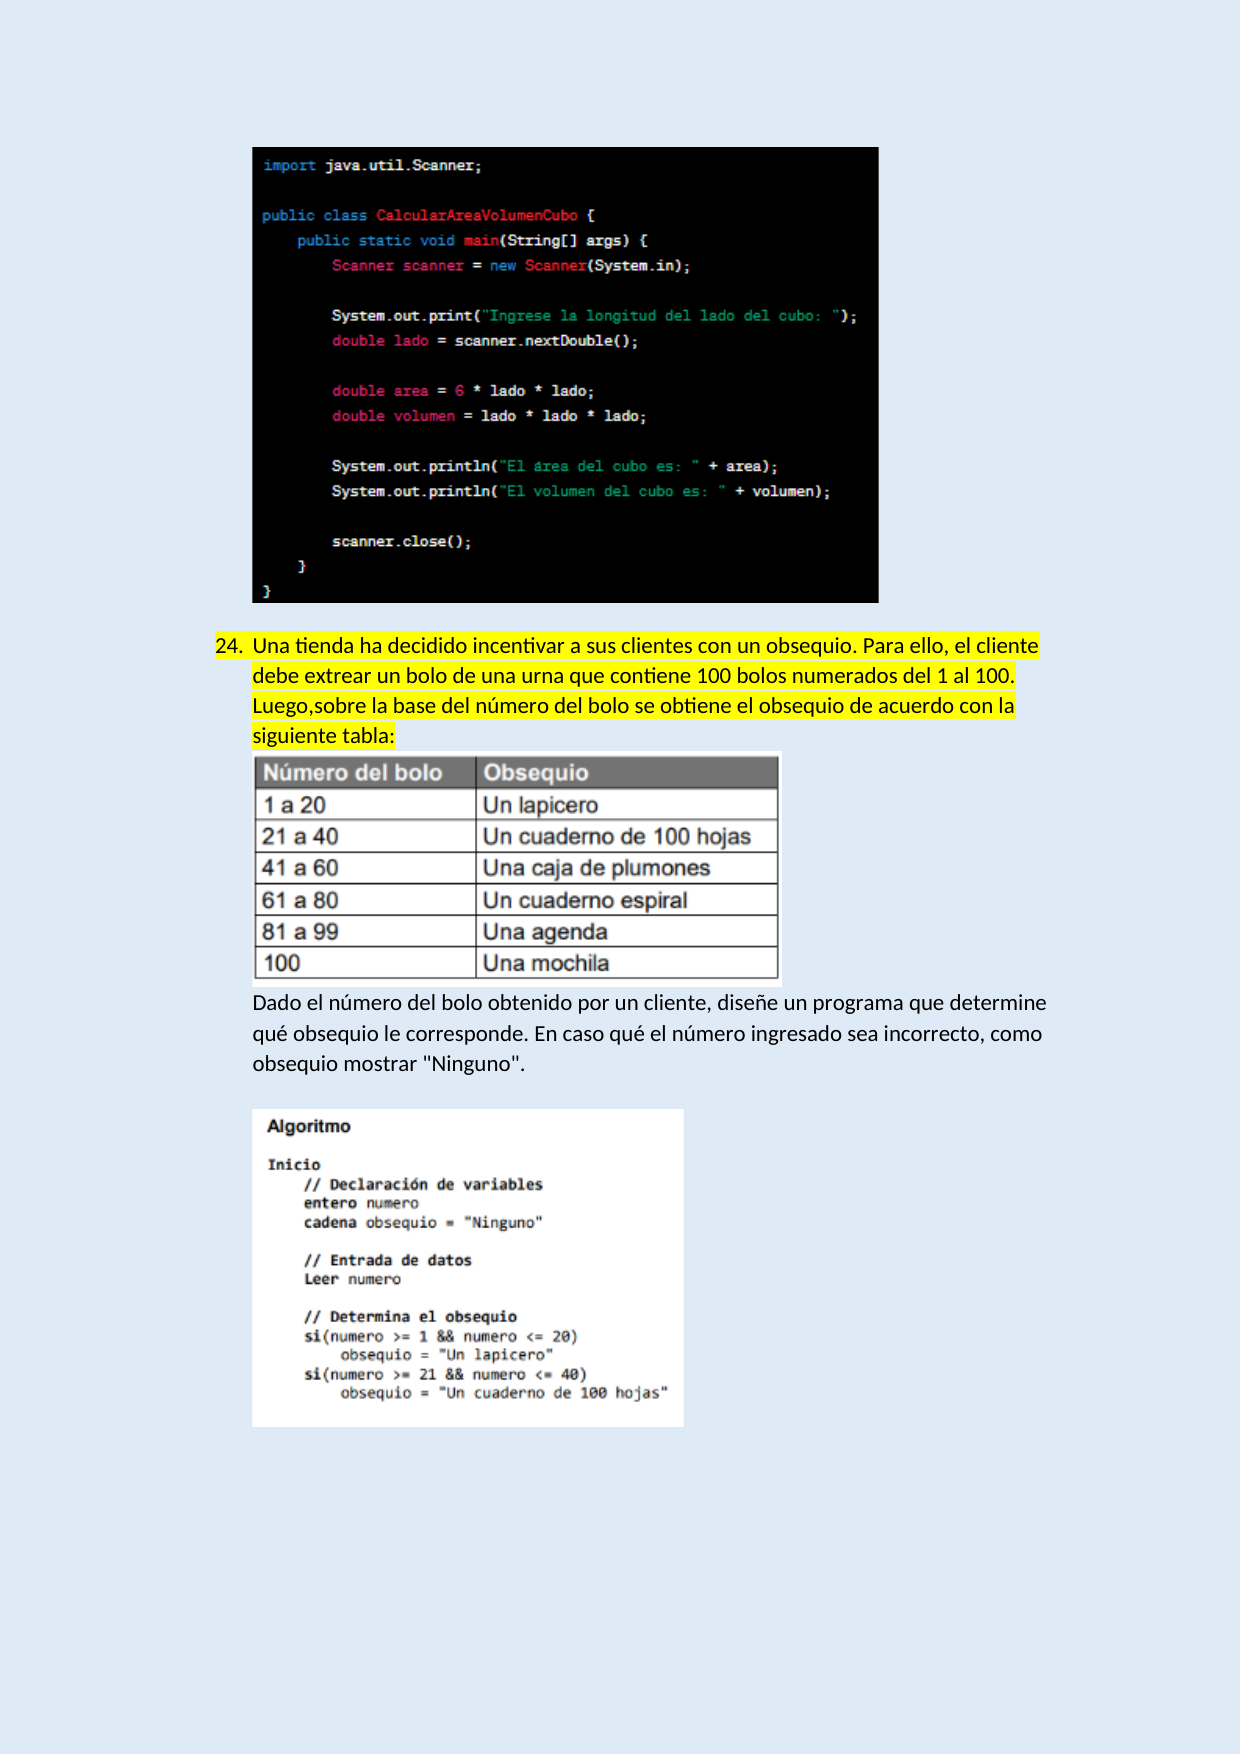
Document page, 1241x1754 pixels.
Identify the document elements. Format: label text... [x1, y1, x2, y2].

picture [252, 751, 782, 987]
picture [252, 1109, 684, 1427]
list Dado el número del bolo obtenido por un cliente, diseñe un programa que determine qué obsequio le corresponde. En caso qué el número ingresado sea incorrecto, como obsequio mostrar "Ninguno". [252, 988, 1063, 1077]
list Una tienda ha decidido incentivar a sus clientes con un obsequio. Para ello, el cliente debe extrear un bolo de una urna que contiene 100 bolos numerados del 1 al 100. Luego,sobre la base del número del bolo se obtiene el obsequio de acuerdo con la siguiente tabla: [215, 631, 1063, 750]
picture [252, 147, 879, 603]
